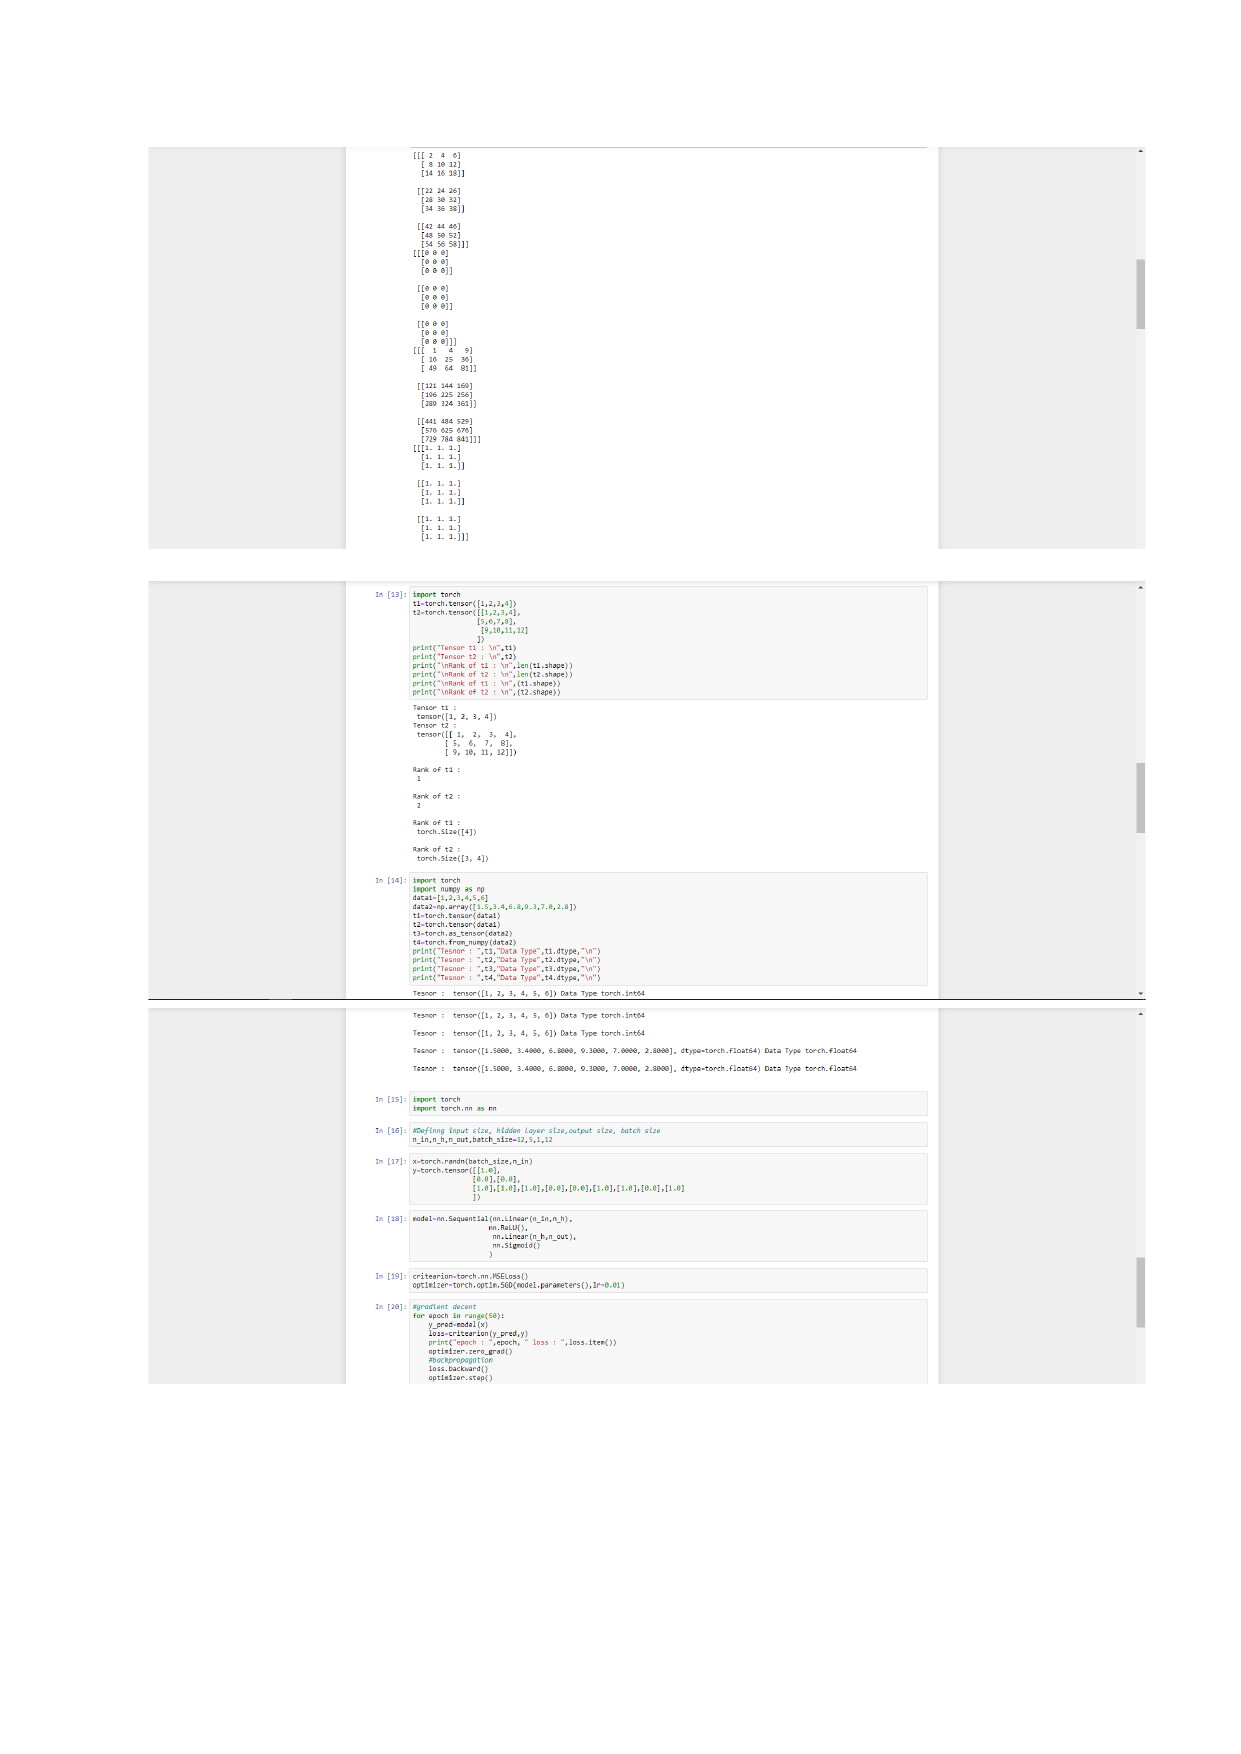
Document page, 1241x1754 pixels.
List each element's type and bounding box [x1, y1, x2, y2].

picture [148, 581, 1146, 1000]
picture [148, 147, 1146, 549]
picture [148, 1007, 1146, 1384]
